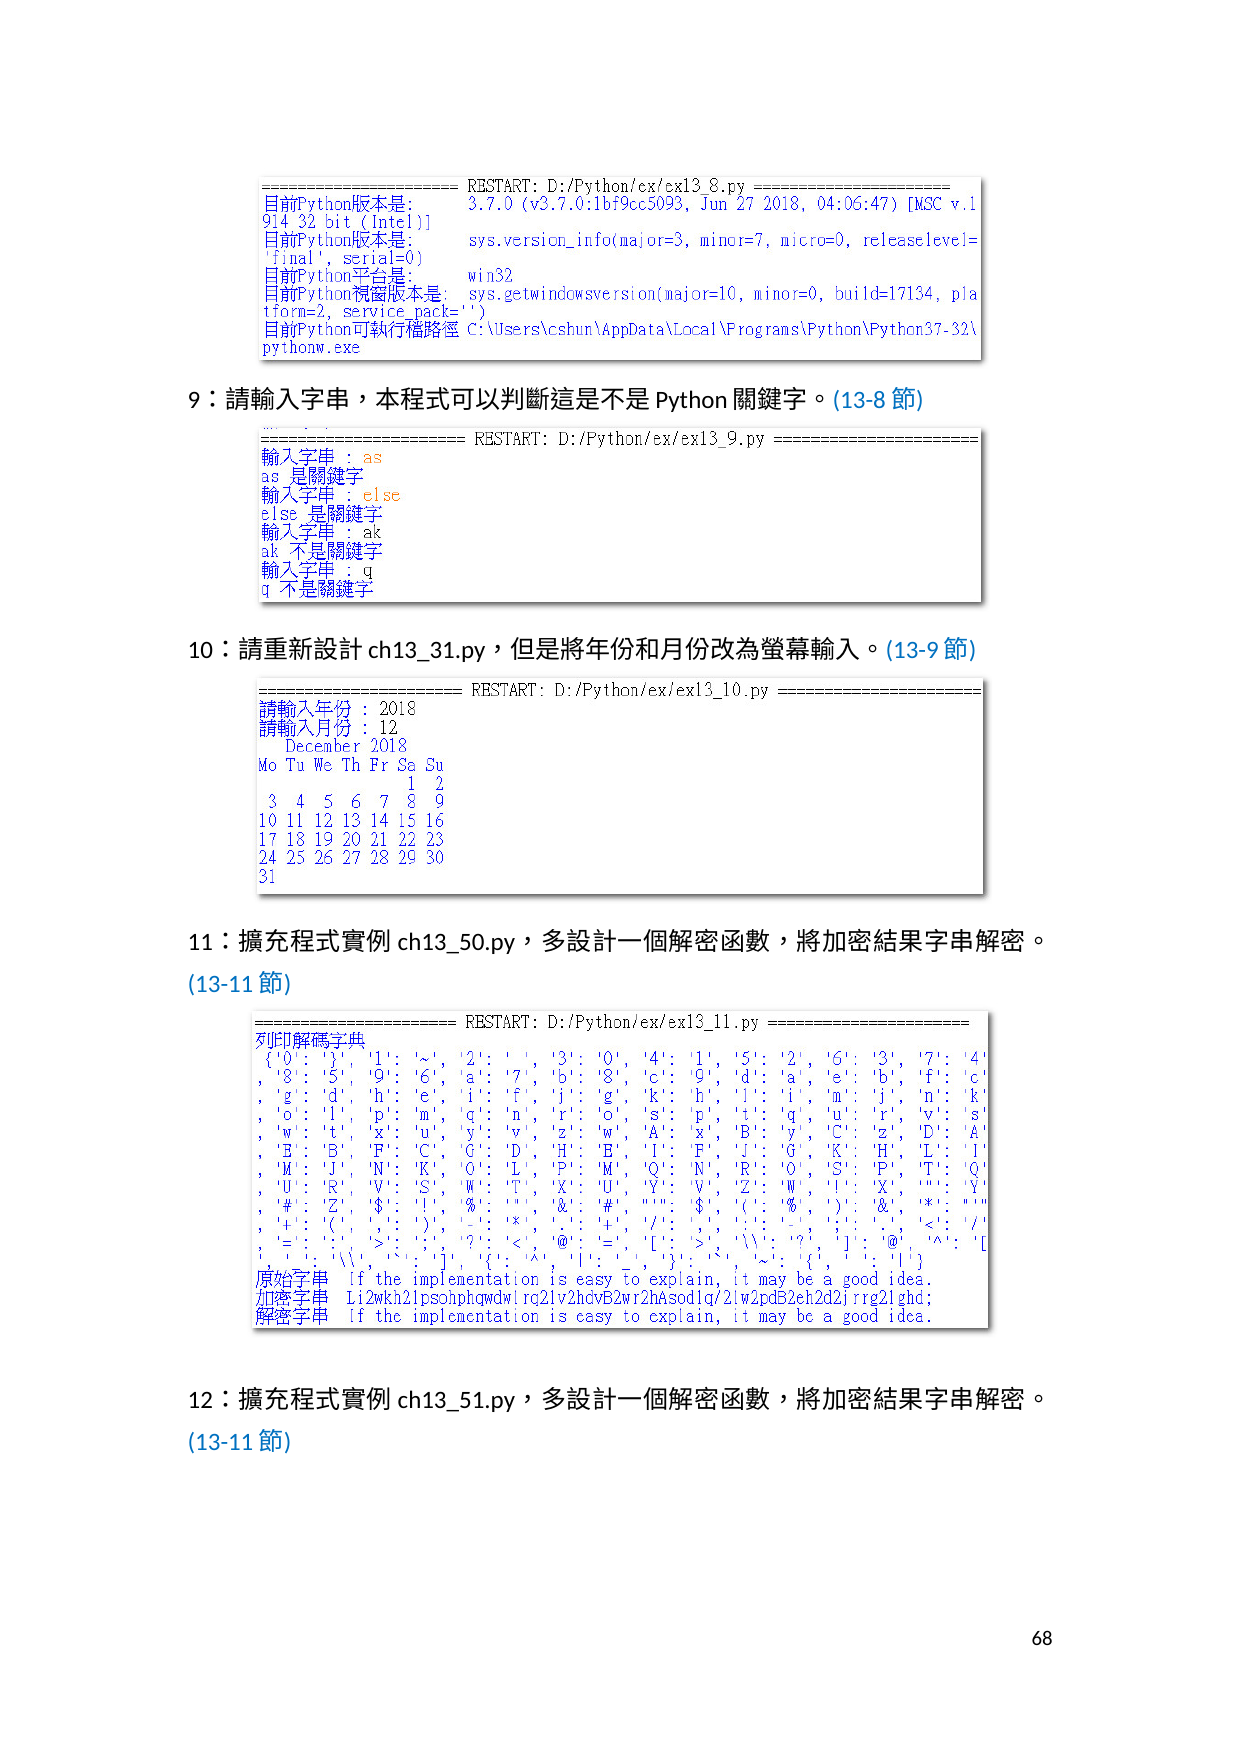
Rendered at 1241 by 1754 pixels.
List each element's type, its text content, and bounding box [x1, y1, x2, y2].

picture [251, 168, 990, 369]
text 11：擴充程式實例ch13_50.py，多設計一個解密函數，將加密結果字串解密。(13-11節) [187, 919, 1053, 1002]
picture [242, 1002, 998, 1338]
text 9：請輸入字串，本程式可以判斷這是不是Python關鍵字。(13-8節) [187, 377, 1053, 419]
picture [250, 418, 991, 612]
picture [247, 668, 993, 904]
text 12：擴充程式實例ch13_51.py，多設計一個解密函數，將加密結果字串解密。(13-11節) [187, 1377, 1053, 1460]
text 10：請重新設計ch13_31.py，但是將年份和月份改為螢幕輸入。(13-9節) [187, 627, 1053, 669]
